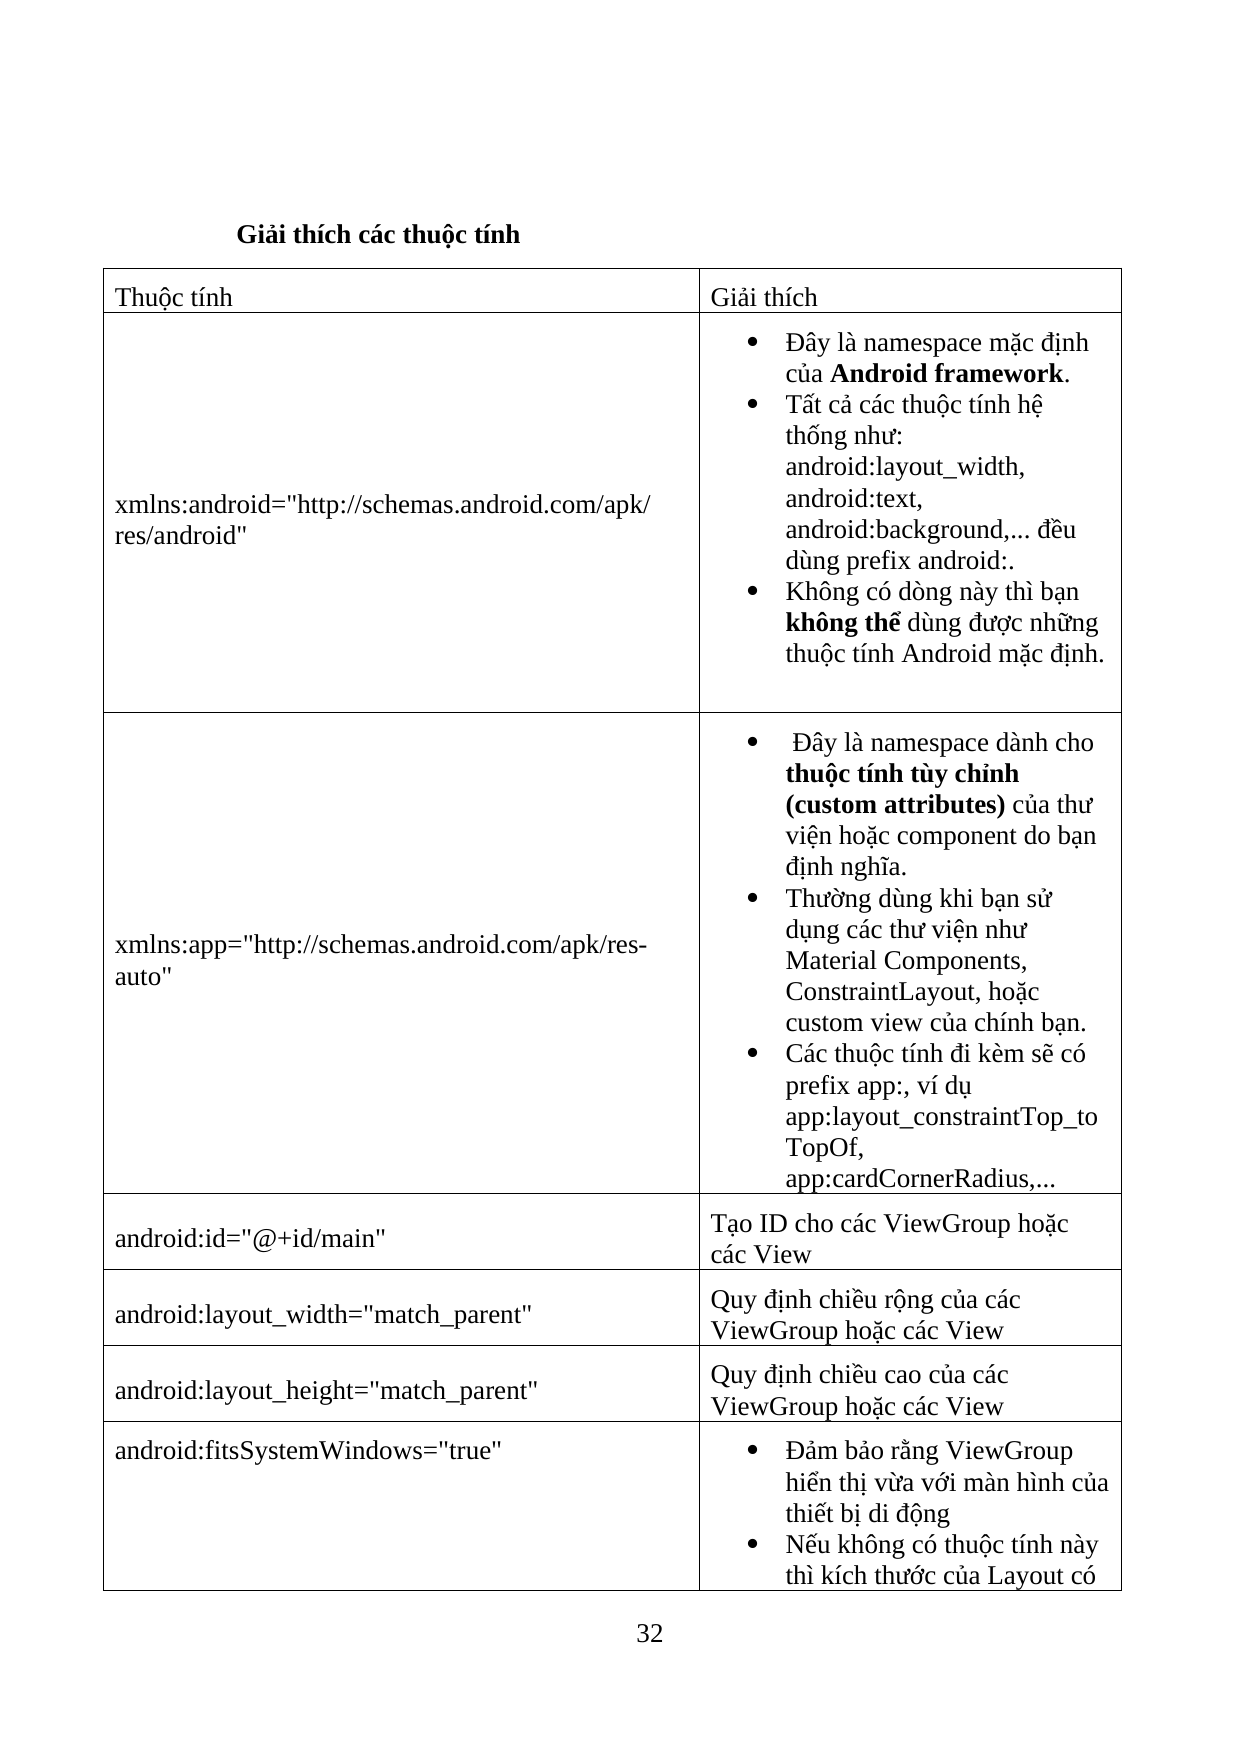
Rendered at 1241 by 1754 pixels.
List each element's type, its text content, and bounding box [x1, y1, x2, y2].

table_cell xmlns:app="http://schemas.android.com/apk/res-auto" [104, 713, 699, 1193]
text Giải thích các thuộc tính [177, 218, 1122, 249]
table_cell xmlns:android="http://schemas.android.com/apk/res/android" [104, 313, 699, 712]
table_cell Quy định chiều rộng của các ViewGroup hoặc các View [700, 1270, 1121, 1345]
table_cell Đây là namespace mặc định của Android framework. Tất cả các thuộc tính hệ thống như: android:layout_width, android:text, android:background,... đều dùng prefix android:. Không có dòng này thì bạn không thể dùng được những thuộc tính Android mặc định. [700, 313, 1121, 712]
table_cell Đây là namespace dành cho thuộc tính tùy chỉnh (custom attributes) của thư viện hoặc component do bạn định nghĩa. Thường dùng khi bạn sử dụng các thư viện như Material Components, ConstraintLayout, hoặc custom view của chính bạn. Các thuộc tính đi kèm sẽ có prefix app:, ví dụ app:layout_constraintTop_toTopOf, app:cardCornerRadius,... [700, 713, 1121, 1193]
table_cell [700, 1422, 1121, 1590]
table_cell Tạo ID cho các ViewGroup hoặc các View [700, 1194, 1121, 1269]
table_cell Quy định chiều cao của các ViewGroup hoặc các View [700, 1346, 1121, 1421]
table_header Giải thích [700, 269, 1121, 312]
table_header Thuộc tính [104, 269, 699, 312]
table_cell android:layout_width="match_parent" [104, 1270, 699, 1345]
table_cell android:layout_height="match_parent" [104, 1346, 699, 1421]
table_cell android:id="@+id/main" [104, 1194, 699, 1269]
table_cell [104, 1422, 699, 1590]
